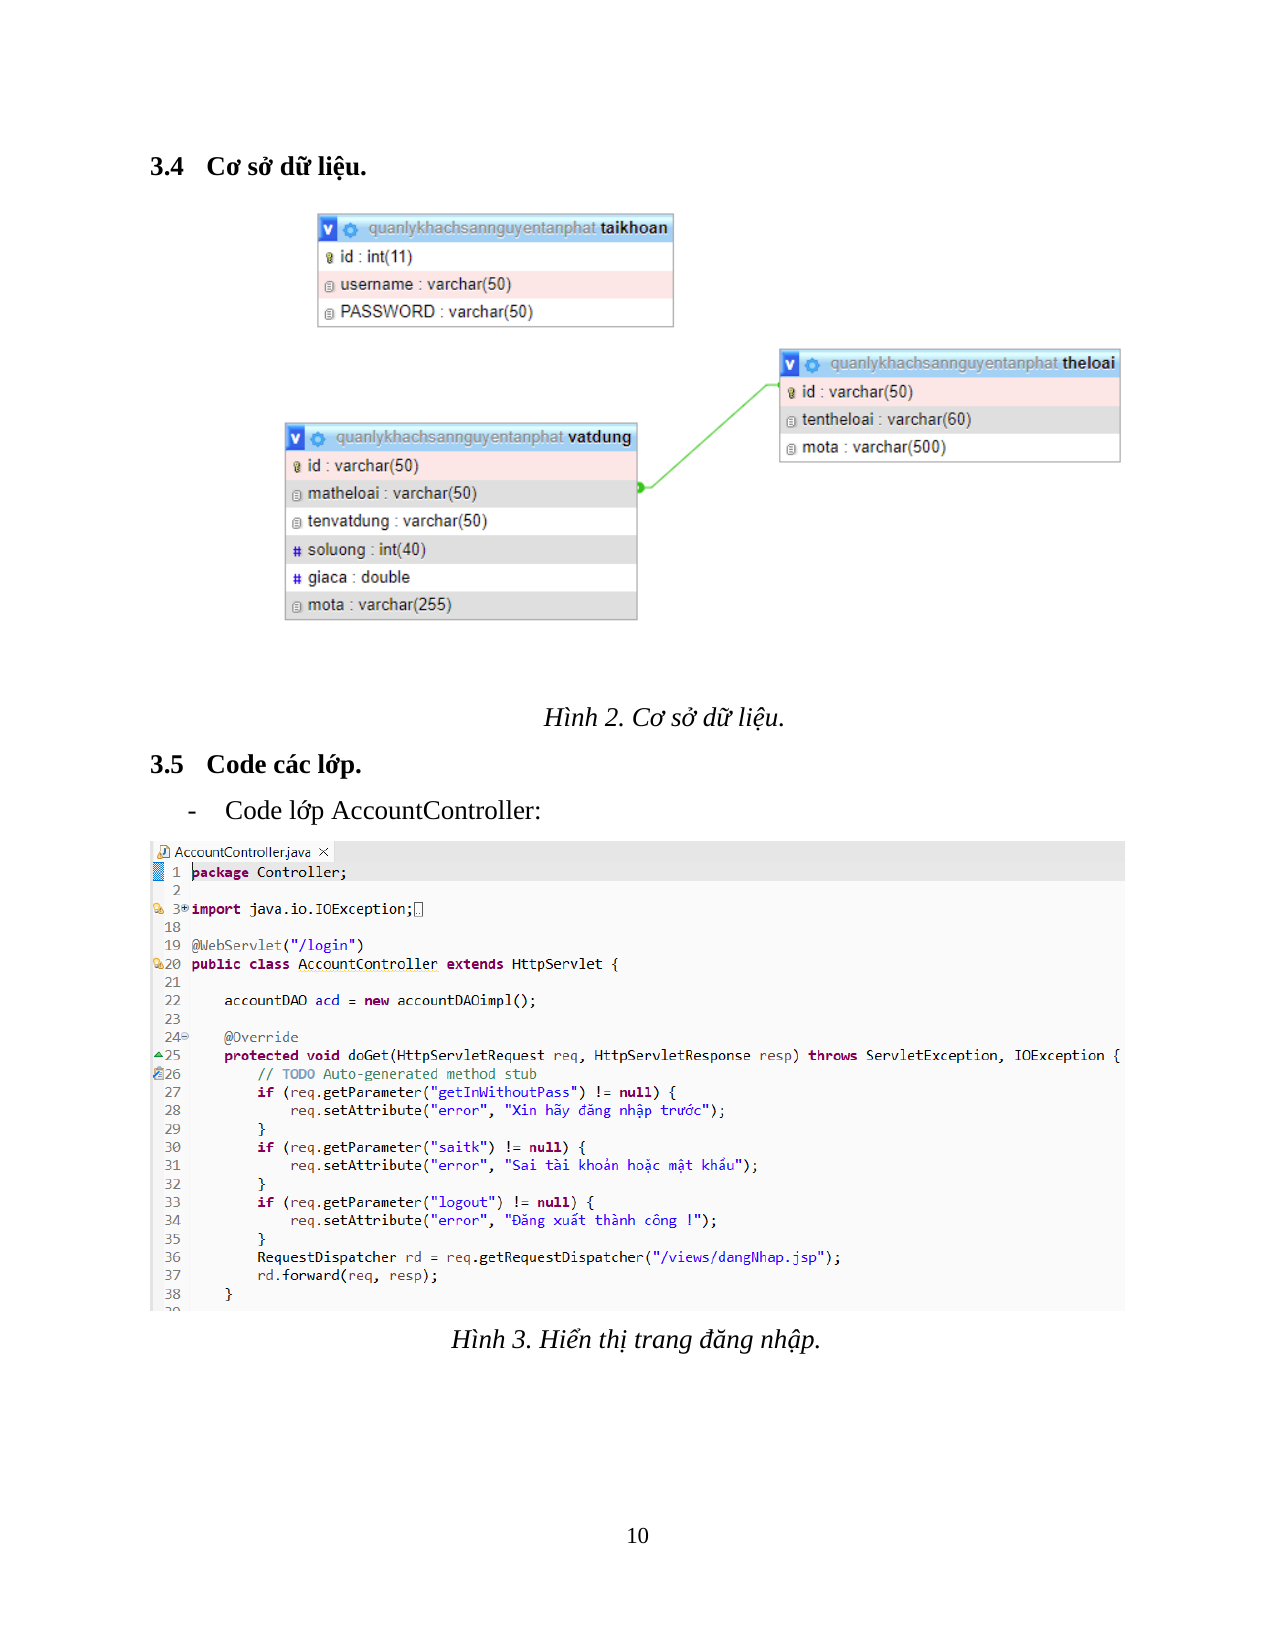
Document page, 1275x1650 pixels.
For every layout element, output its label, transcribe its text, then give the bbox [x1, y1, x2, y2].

picture [150, 841, 1125, 1311]
list Code lớp AccountController: [187, 794, 1125, 826]
picture [206, 196, 1165, 688]
list Hình 2. Cơ sở dữ liệu. [206, 701, 1125, 732]
list Cơ sở dữ liệu. [150, 150, 1125, 181]
list Code các lớp. [150, 748, 1125, 779]
text Hình 3. Hiển thị trang đăng nhập. [150, 1323, 1125, 1354]
